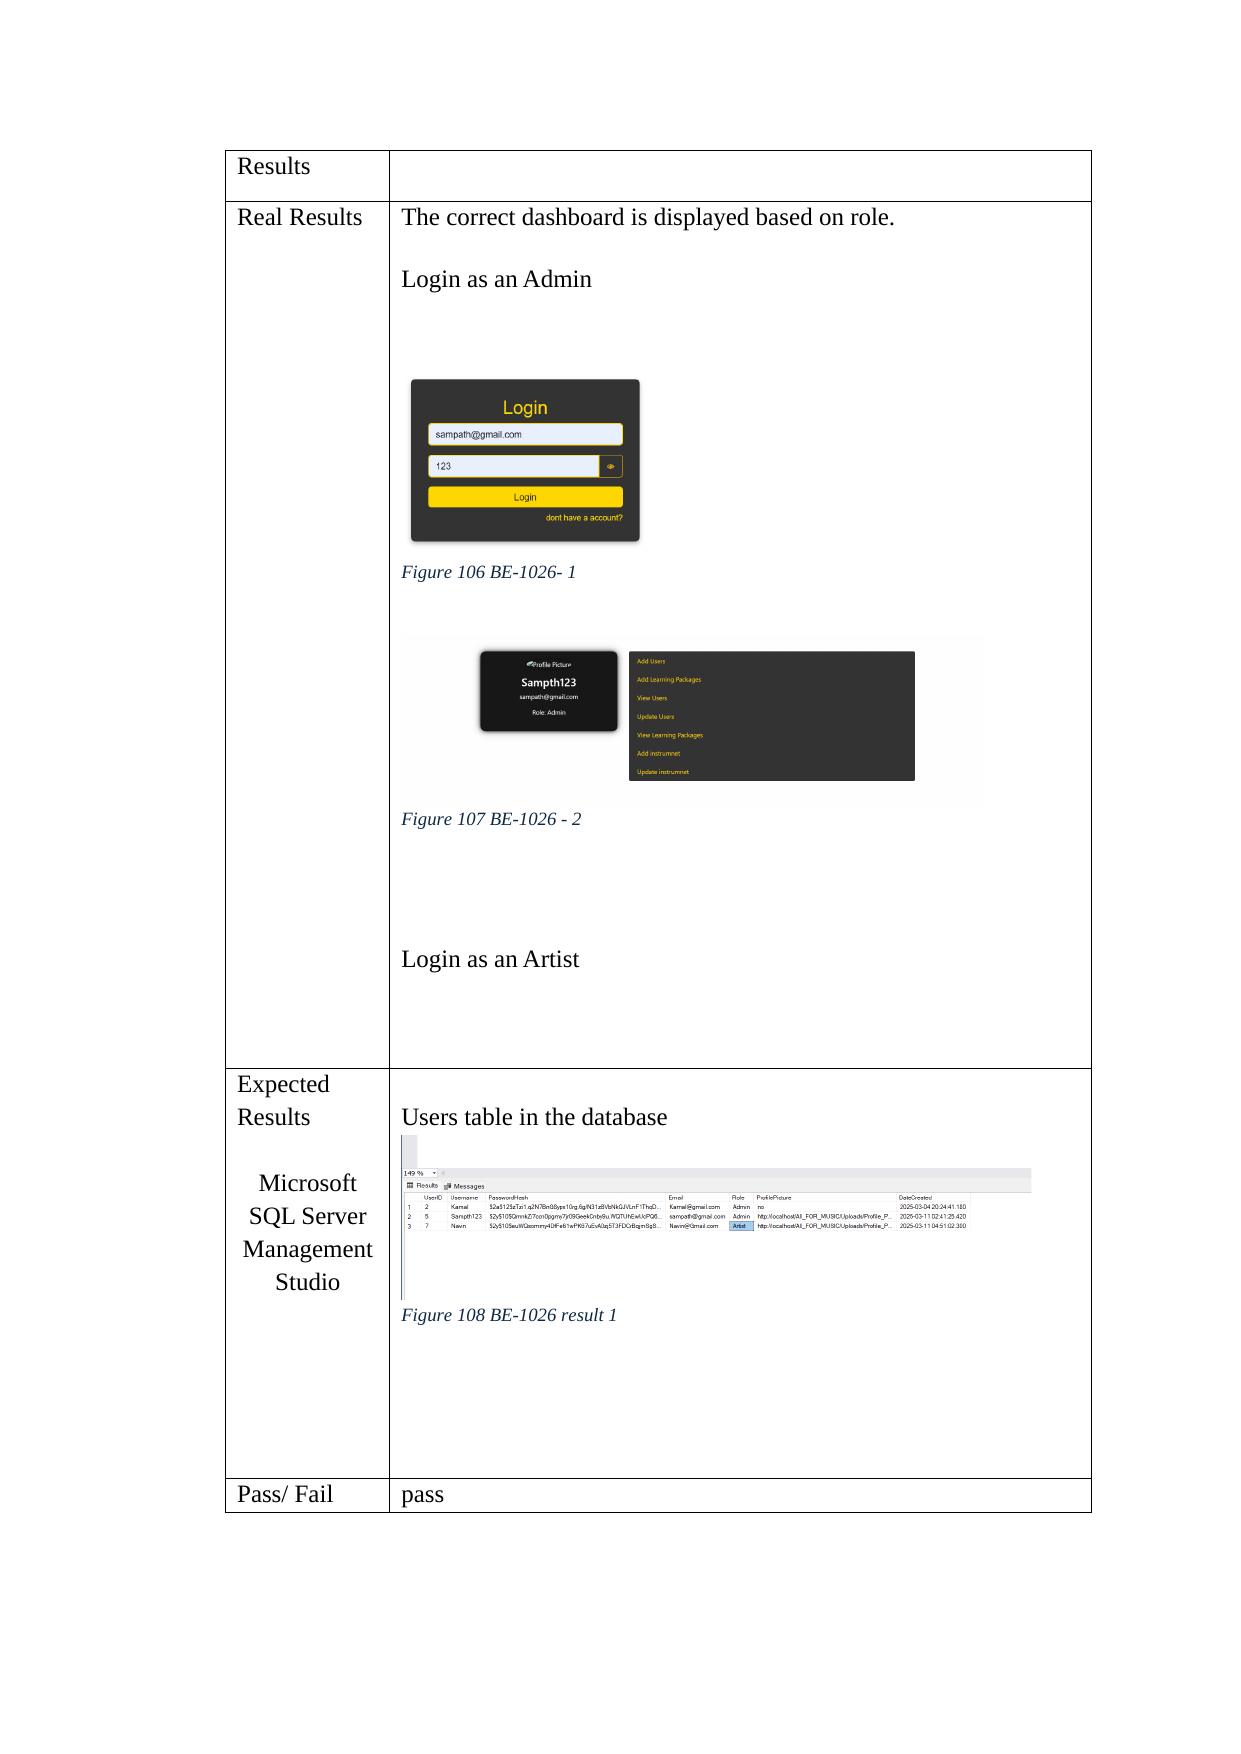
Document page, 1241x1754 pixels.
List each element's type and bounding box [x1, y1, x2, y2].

picture [401, 635, 984, 806]
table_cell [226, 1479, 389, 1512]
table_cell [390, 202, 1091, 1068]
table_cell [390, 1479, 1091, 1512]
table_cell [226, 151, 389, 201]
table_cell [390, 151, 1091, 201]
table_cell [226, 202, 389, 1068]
picture [401, 357, 656, 560]
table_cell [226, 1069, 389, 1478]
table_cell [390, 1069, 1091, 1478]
picture [401, 1135, 1032, 1300]
